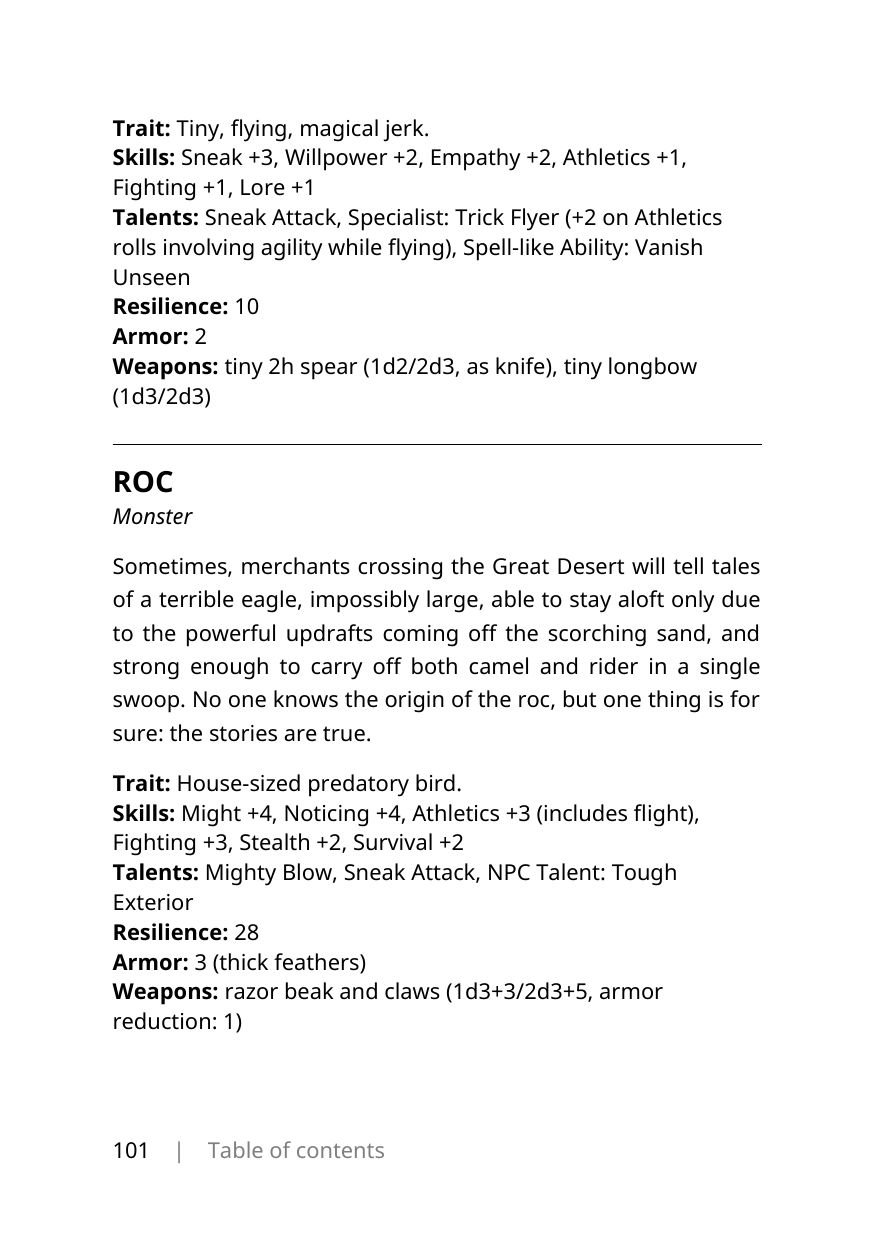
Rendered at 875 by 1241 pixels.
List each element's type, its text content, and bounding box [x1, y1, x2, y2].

text Armor: 2 [112, 321, 762, 351]
text Weapons: razor beak and claws (1d3+3/2d3+5, armor reduction: 1) [112, 976, 762, 1036]
text Weapons: tiny 2h spear (1d2/2d3, as knife), tiny longbow (1d3/2d3) [112, 351, 762, 410]
text Talents: Mighty Blow, Sneak Attack, NPC Talent: Tough Exterior [112, 857, 762, 917]
text Monster [112, 501, 762, 531]
text Sometimes, merchants crossing the Great Desert will tell tales of a terrible eagle, impossibly large, able to stay aloft only due to the powerful updrafts coming off the scorching sand, and strong enough to carry off both camel and rider in a single swoop. No one knows the origin of the roc, but one thing is for sure: the stories are true. [112, 551, 762, 748]
text Trait: House-sized predatory bird. [112, 768, 762, 798]
text Skills: Might +4, Noticing +4, Athletics +3 (includes flight), Fighting +3, Stealth +2, Survival +2 [112, 798, 762, 857]
text Skills: Sneak +3, Willpower +2, Empathy +2, Athletics +1, Fighting +1, Lore +1 [112, 142, 762, 202]
text Talents: Sneak Attack, Specialist: Trick Flyer (+2 on Athletics rolls involving agility while flying), Spell-like Ability: Vanish Unseen [112, 202, 762, 291]
text Roc [112, 445, 762, 501]
text Trait: Tiny, flying, magical jerk. [112, 112, 762, 142]
text Armor: 3 (thick feathers) [112, 947, 762, 976]
text Resilience: 10 [112, 291, 762, 321]
text Resilience: 28 [112, 917, 762, 947]
